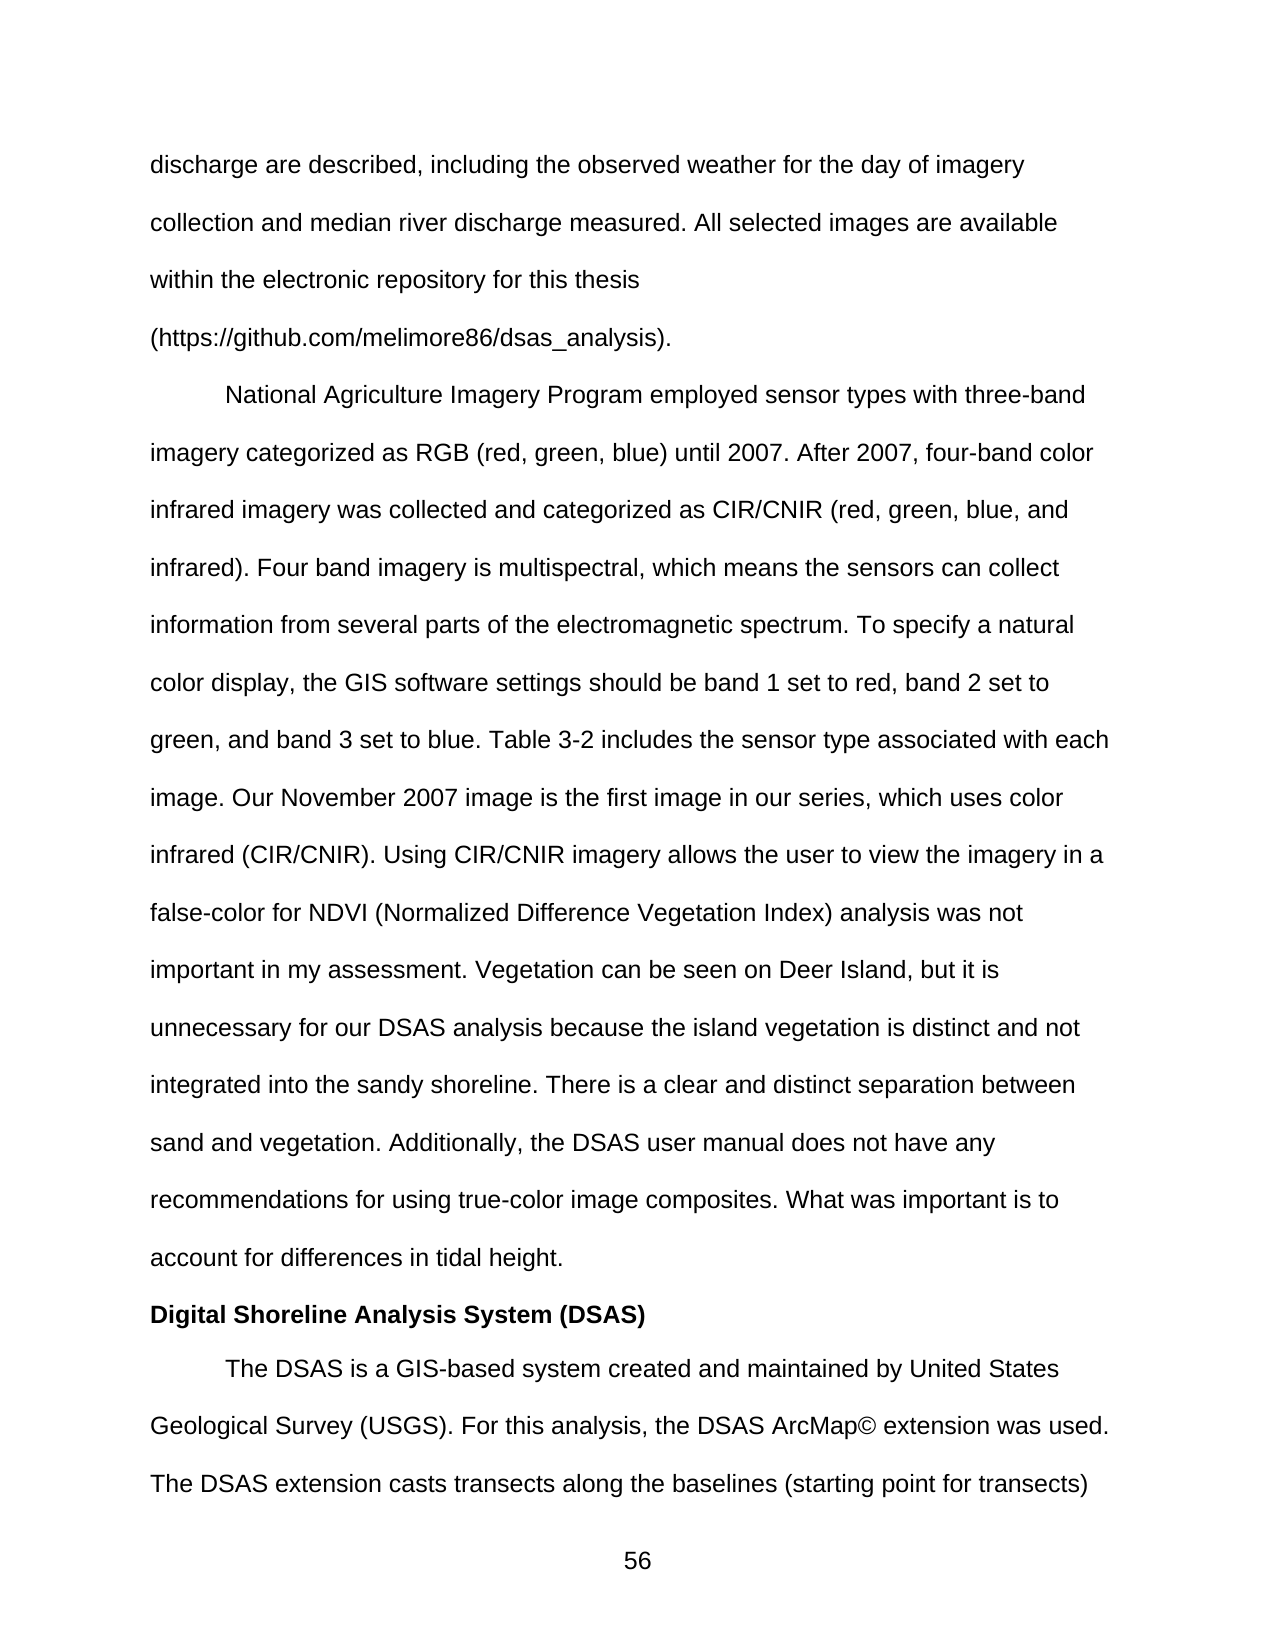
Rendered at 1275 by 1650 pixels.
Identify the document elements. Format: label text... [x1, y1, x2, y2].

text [150, 1354, 1125, 1497]
text National Agriculture Imagery Program employed sensor types with three-band imagery categorized as RGB (red, green, blue) until 2007. After 2007, four-band color infrared imagery was collected and categorized as CIR/CNIR (red, green, blue, and infrared). Four band imagery is multispectral, which means the sensors can collect information from several parts of the electromagnetic spectrum. To specify a natural color display, the GIS software settings should be band 1 set to red, band 2 set to green, and band 3 set to blue. Table 3-2 includes the sensor type associated with each image. Our November 2007 image is the first image in our series, which uses color infrared (CIR/CNIR). Using CIR/CNIR imagery allows the user to view the imagery in a false-color for NDVI (Normalized Difference Vegetation Index) analysis was not important in my assessment. Vegetation can be seen on Deer Island, but it is unnecessary for our DSAS analysis because the island vegetation is distinct and not integrated into the sandy shoreline. There is a clear and distinct separation between sand and vegetation. Additionally, the DSAS user manual does not have any recommendations for using true-color image composites. What was important is to account for differences in tidal height. [150, 380, 1125, 1271]
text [150, 150, 1125, 351]
subtitle Digital Shoreline Analysis System (DSAS) [150, 1300, 1125, 1329]
